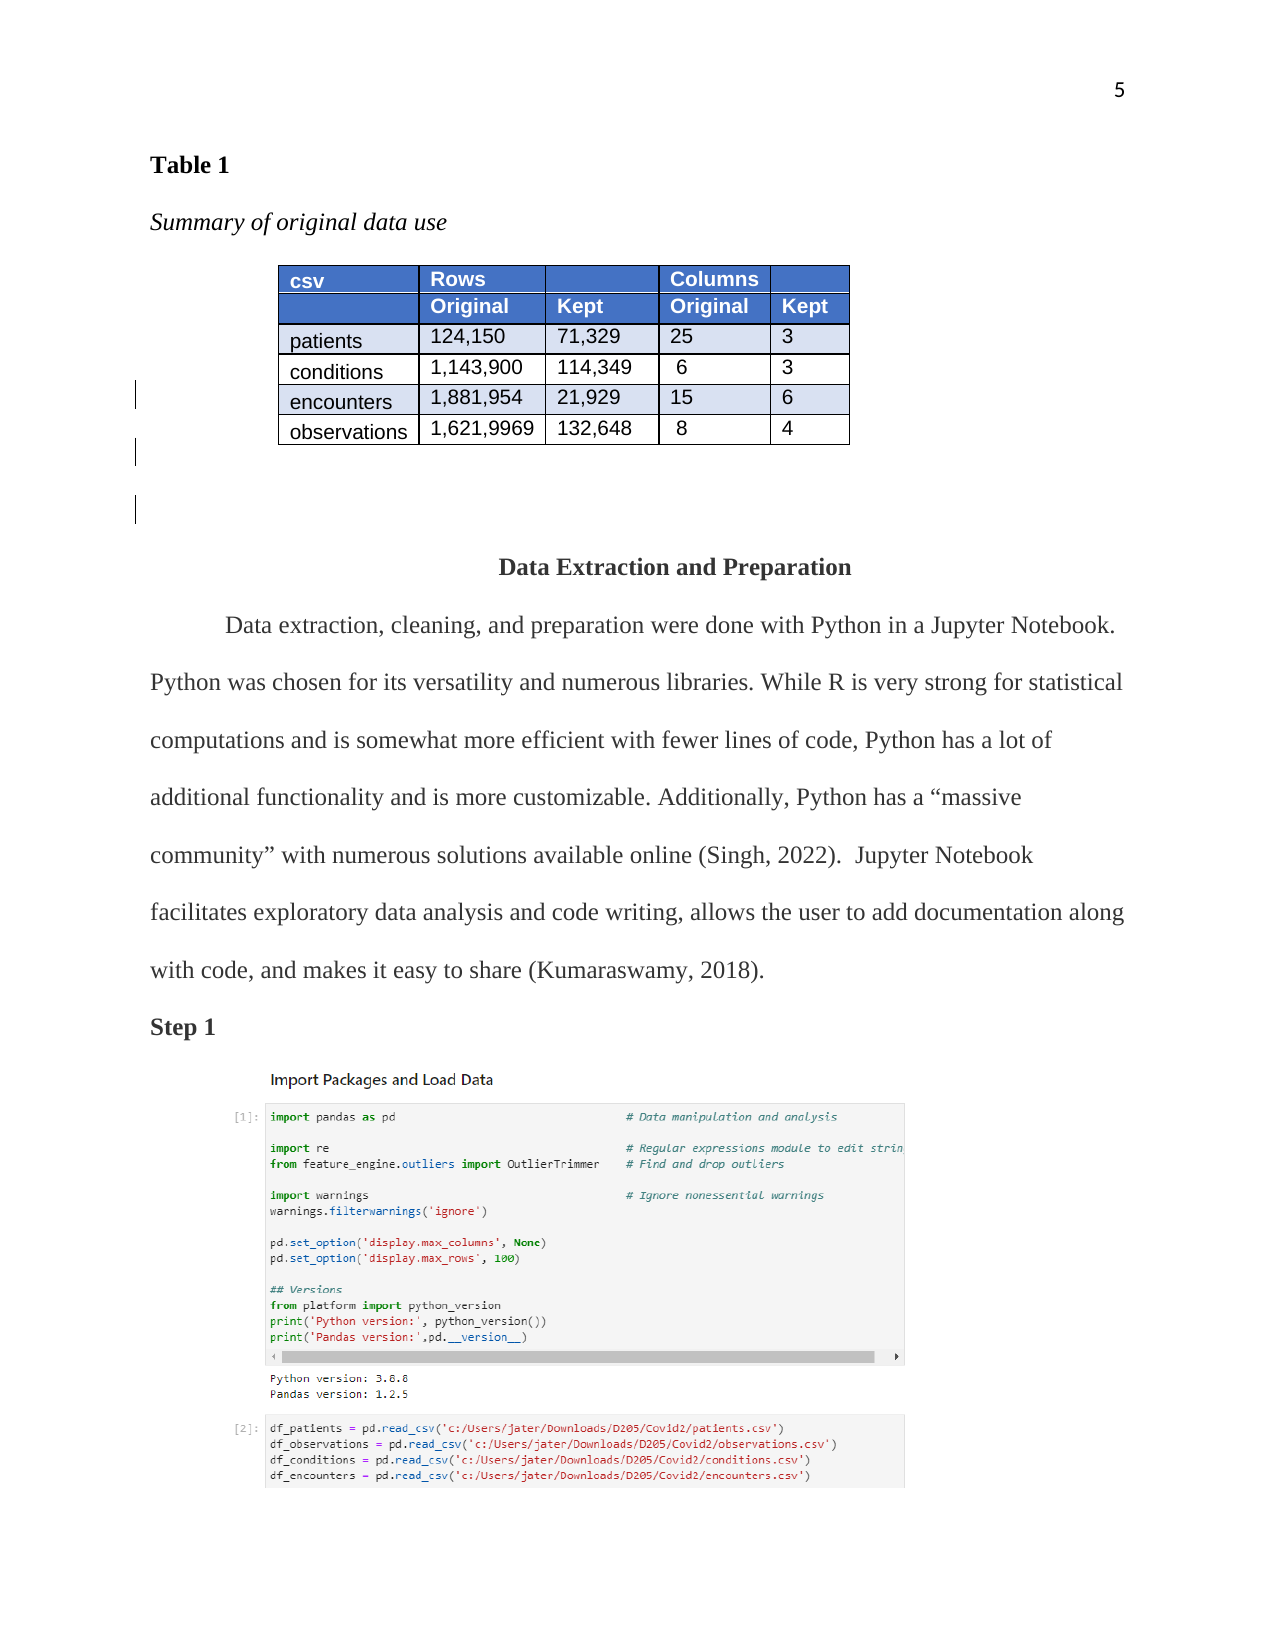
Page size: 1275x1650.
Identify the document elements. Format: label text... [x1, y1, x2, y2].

table_cell 21,929 [546, 385, 658, 414]
table_cell 6 [660, 355, 770, 383]
table_header Columns [660, 266, 770, 292]
text Step 1 [150, 1012, 1125, 1041]
table_cell 15 [660, 385, 770, 414]
picture [225, 1070, 910, 1488]
table_header [546, 266, 658, 292]
table_cell 124,150 [420, 325, 545, 353]
table_cell 3 [771, 325, 849, 353]
table_cell Original [660, 294, 770, 323]
table_cell Kept [546, 294, 658, 323]
table_cell observations [279, 415, 418, 444]
table_header csv [279, 266, 418, 292]
table_cell 8 [660, 415, 770, 444]
table_cell patients [279, 325, 418, 353]
table_cell Original [420, 294, 545, 323]
table_cell encounters [279, 385, 418, 414]
table_cell 71,329 [546, 325, 658, 353]
table_cell 132,648 [546, 415, 658, 444]
table_cell 1,621,9969 [420, 415, 545, 444]
table_cell 6 [771, 385, 849, 414]
table_cell 1,143,900 [420, 355, 545, 383]
table_cell 114,349 [546, 355, 658, 383]
table_cell 25 [660, 325, 770, 353]
table_cell 1,881,954 [420, 385, 545, 414]
table_cell [279, 294, 418, 323]
table_cell Kept [771, 294, 849, 323]
text Table 1 [150, 150, 1125, 179]
text Data extraction, cleaning, and preparation were done with Python in a Jupyter Notebook. Python was chosen for its versatility and numerous libraries. While R is very strong for statistical computations and is somewhat more efficient with fewer lines of code, Python has a lot of additional functionality and is more customizable. Additionally, Python has a “massive community” with numerous solutions available online (Singh, 2022). Jupyter Notebook facilitates exploratory data analysis and code writing, allows the user to add documentation along with code, and makes it easy to share (Kumaraswamy, 2018). [150, 610, 1125, 984]
text Data Extraction and Preparation [150, 552, 1125, 581]
text Summary of original data use [150, 207, 1125, 236]
table_cell 3 [771, 355, 849, 383]
table_cell 4 [771, 415, 849, 444]
table_header [771, 266, 849, 292]
table_cell conditions [279, 355, 418, 383]
table_header Rows [420, 266, 545, 292]
